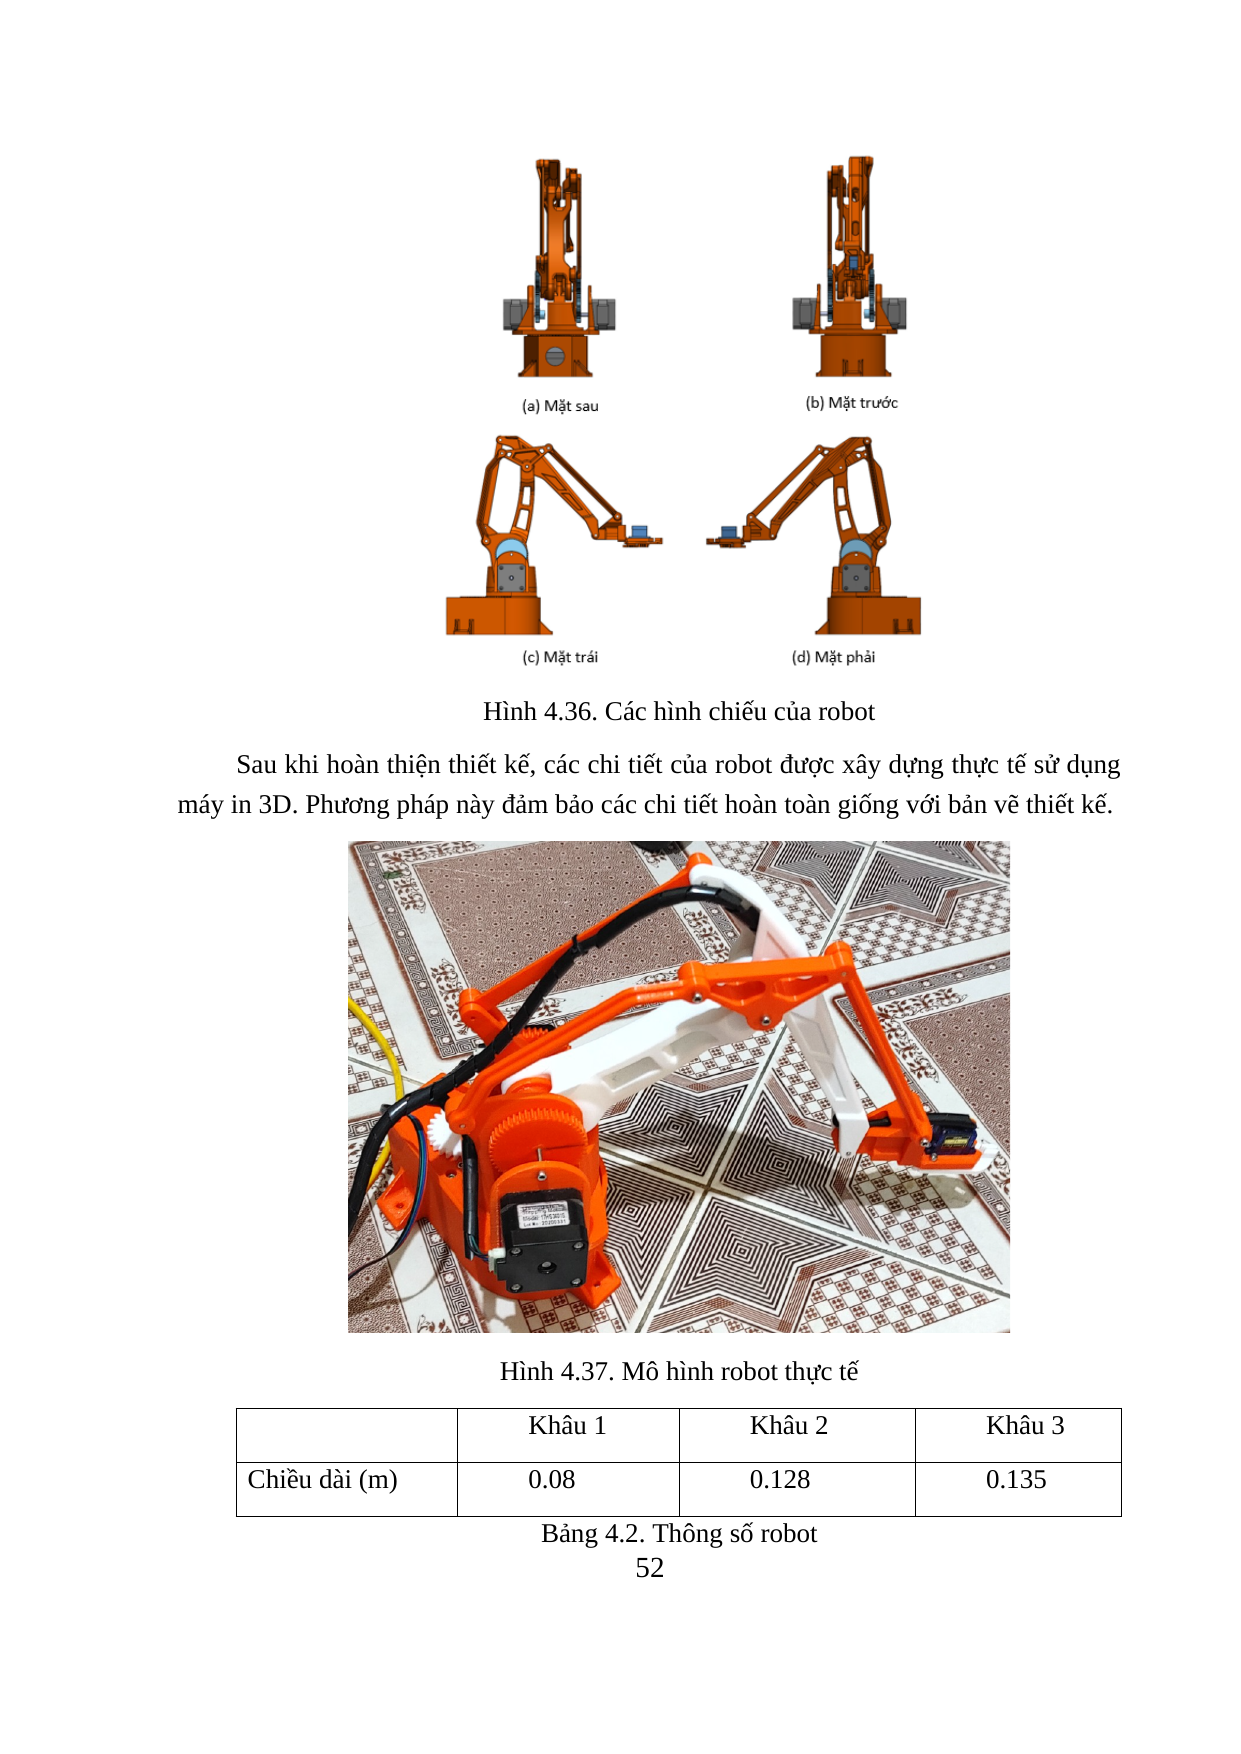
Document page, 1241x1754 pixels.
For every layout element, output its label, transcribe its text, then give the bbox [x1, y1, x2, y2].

table_cell 0.08 [458, 1463, 679, 1516]
picture [410, 147, 949, 673]
table_header Khâu 3 [916, 1409, 1121, 1462]
table_cell Chiều dài (m) [237, 1463, 457, 1516]
text Sau khi hoàn thiện thiết kế, các chi tiết của robot được xây dựng thực tế sử dụng máy in 3D. Phương pháp này đảm bảo các chi tiết hoàn toàn giống với bản vẽ thiết kế. [177, 748, 1122, 820]
table_cell 0.128 [680, 1463, 915, 1516]
table_header Khâu 1 [458, 1409, 679, 1462]
table_cell 0.135 [916, 1463, 1121, 1516]
table_header Khâu 2 [680, 1409, 915, 1462]
picture [348, 841, 1011, 1333]
table_header [237, 1409, 457, 1462]
